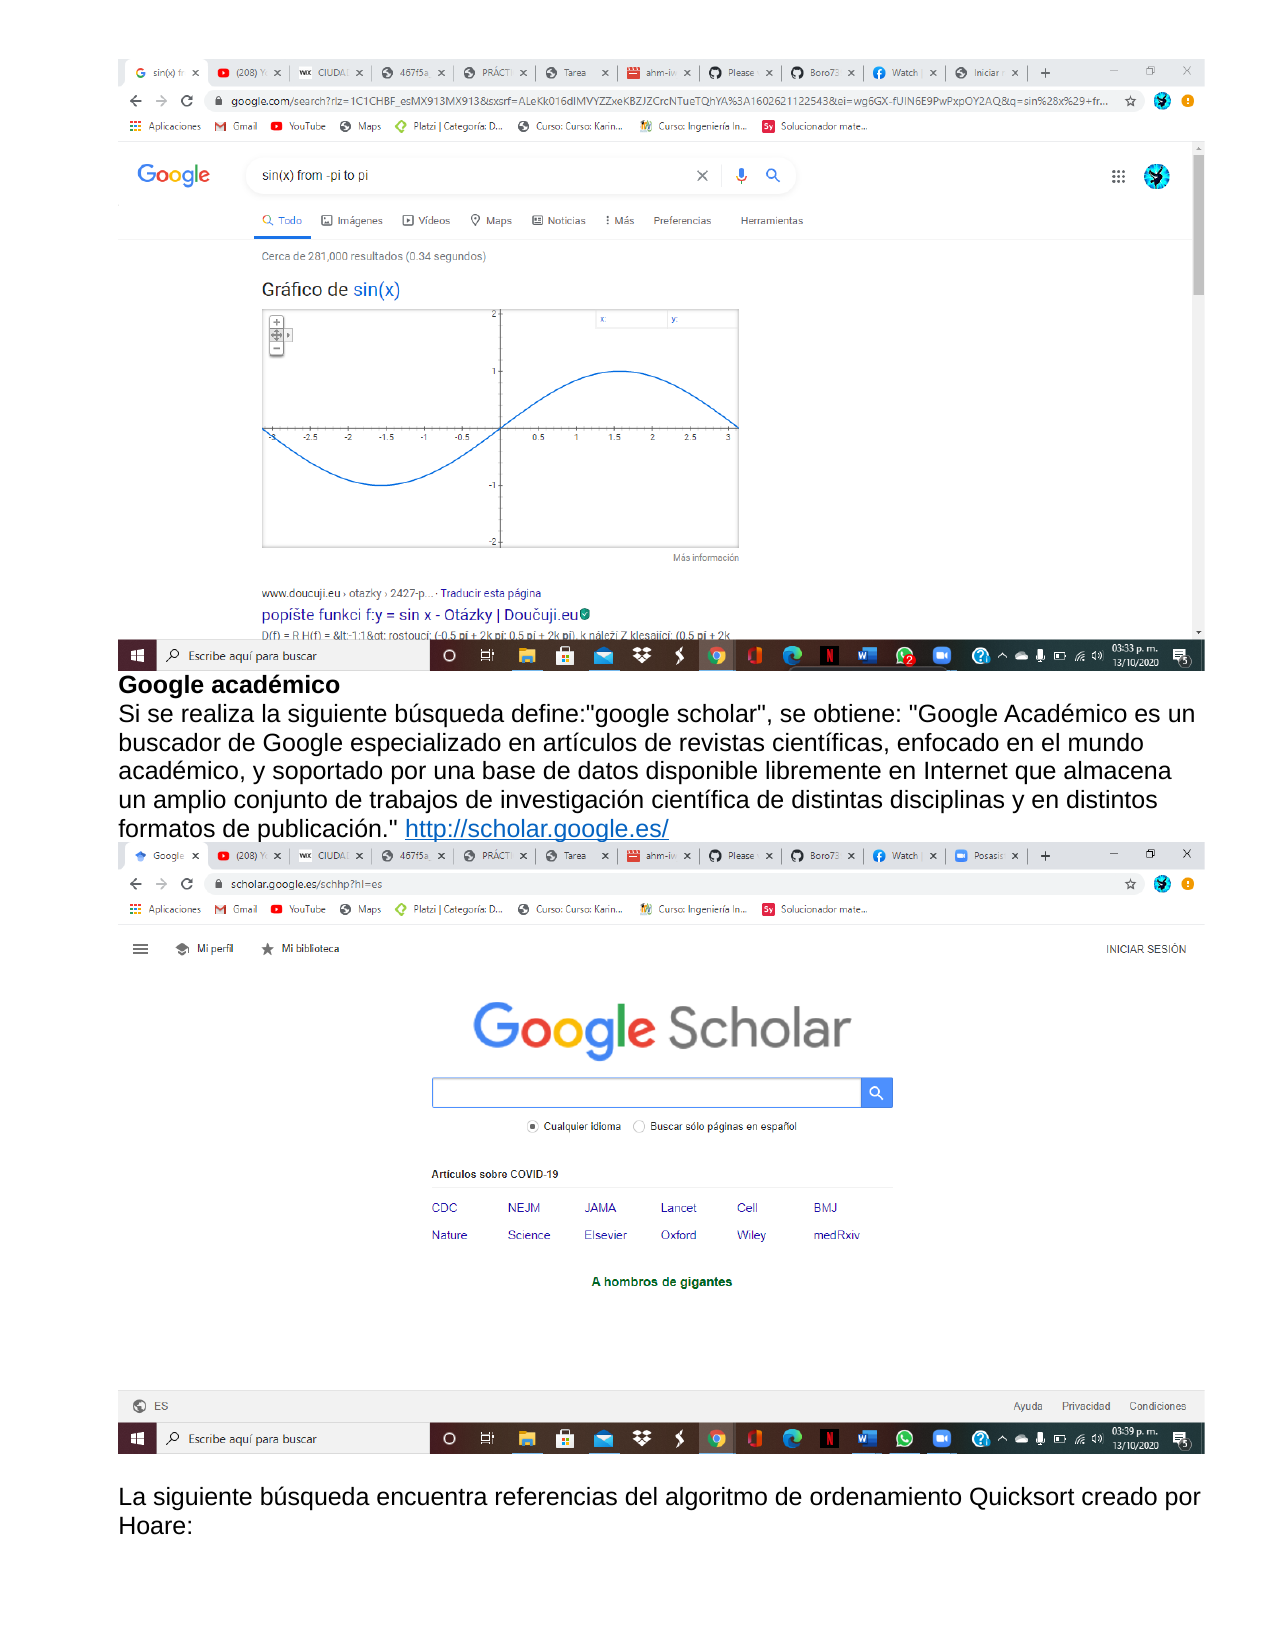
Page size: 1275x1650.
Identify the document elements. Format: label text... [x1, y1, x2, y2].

text Si se realiza la siguiente búsqueda define:"google scholar", se obtiene: "Google Académico es un buscador de Google especializado en artículos de revistas científicas, enfocado en el mundo académico, y soportado por una base de datos disponible libremente en Internet que almacena un amplio conjunto de trabajos de investigación científica de distintas disciplinas y en distintos formatos de publicación." http://scholar.google.es/ [118, 699, 1205, 842]
picture [118, 842, 1205, 1454]
picture [118, 59, 1205, 671]
text La siguiente búsqueda encuentra referencias del algoritmo de ordenamiento Quicksort creado por Hoare: [118, 1482, 1205, 1540]
text Google académico [118, 671, 1205, 699]
